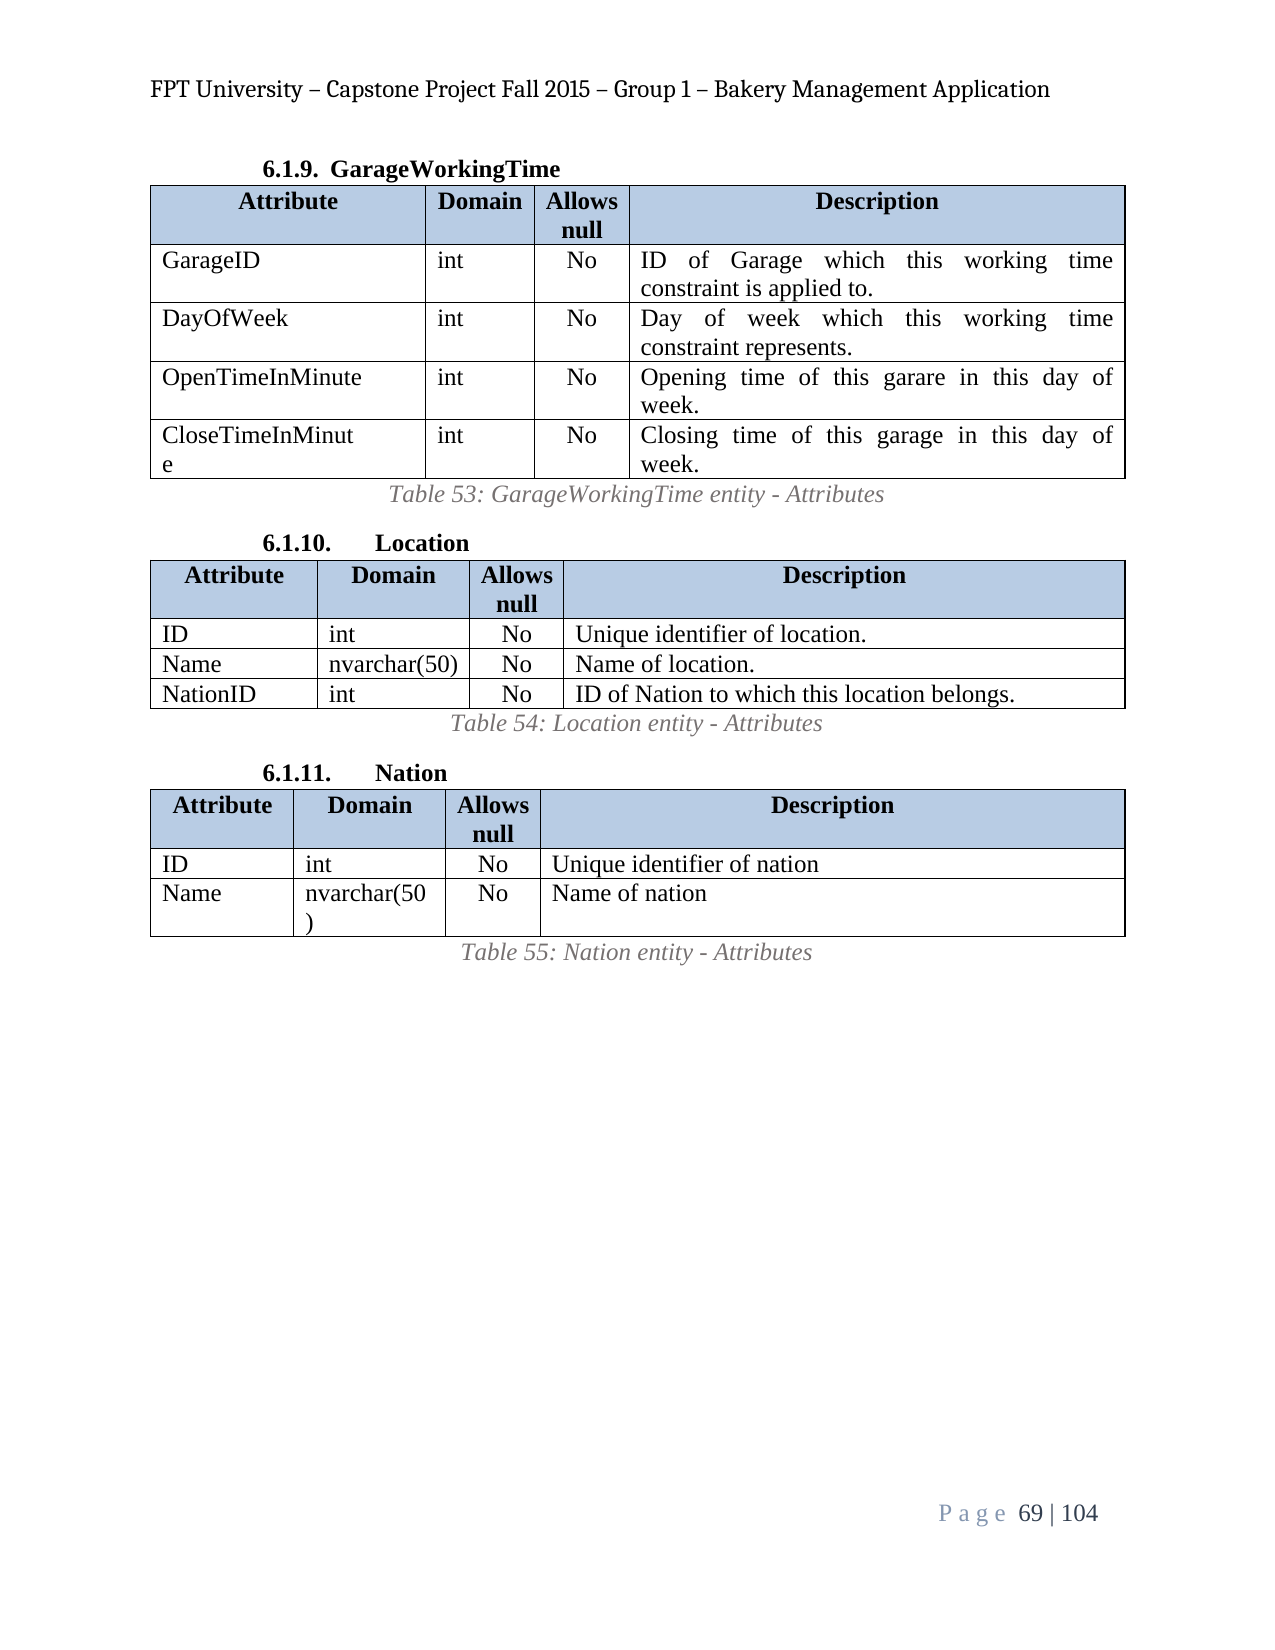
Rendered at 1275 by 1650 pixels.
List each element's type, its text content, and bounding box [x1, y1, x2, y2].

table_header Domain [294, 790, 445, 848]
table_cell GarageID [151, 245, 425, 302]
table_header Allows null [446, 790, 540, 848]
table_cell Opening time of this garare in this day of week. [630, 362, 1124, 419]
table_header Attribute [151, 561, 317, 618]
table_cell ID of Garage which this working time constraint is applied to. [630, 245, 1124, 302]
table_cell No [446, 879, 540, 936]
table_cell ID [151, 849, 293, 877]
table_cell No [470, 649, 563, 678]
table_cell NationID [151, 679, 317, 707]
subtitle Location [262, 528, 1125, 557]
table_cell int [318, 679, 469, 707]
table_cell No [535, 245, 629, 302]
subtitle Nation [262, 758, 1125, 787]
subtitle GarageWorkingTime [262, 154, 1125, 183]
table_cell nvarchar(50) [294, 879, 445, 936]
table_cell Name [151, 649, 317, 678]
table_cell int [318, 619, 469, 648]
table_header Domain [318, 561, 469, 618]
table_cell ID [151, 619, 317, 648]
table_cell Name [151, 879, 293, 936]
table_header Attribute [151, 790, 293, 848]
table_cell int [294, 849, 445, 877]
table_cell No [535, 303, 629, 361]
table_cell int [426, 245, 534, 302]
table_cell int [426, 362, 534, 419]
table_cell Unique identifier of location. [564, 619, 1124, 648]
table_header Description [630, 186, 1124, 244]
table_cell Name of location. [564, 649, 1124, 678]
table_header Allows null [470, 561, 563, 618]
table_cell OpenTimeInMinute [151, 362, 425, 419]
table_cell No [446, 849, 540, 877]
table_cell int [426, 303, 534, 361]
table_cell int [426, 420, 534, 478]
table_header Attribute [151, 186, 425, 244]
table_cell nvarchar(50) [318, 649, 469, 678]
table_header Description [541, 790, 1124, 848]
table_cell ID of Nation to which this location belongs. [564, 679, 1124, 707]
table_header Description [564, 561, 1124, 618]
table_cell Day of week which this working time constraint represents. [630, 303, 1124, 361]
table_cell DayOfWeek [151, 303, 425, 361]
table_cell Unique identifier of nation [541, 849, 1124, 877]
table_cell No [535, 362, 629, 419]
table_cell No [470, 679, 563, 707]
table_cell No [535, 420, 629, 478]
table_cell CloseTimeInMinute [151, 420, 425, 478]
table_cell No [470, 619, 563, 648]
table_cell Name of nation [541, 879, 1124, 936]
table_header Allows null [535, 186, 629, 244]
table_header Domain [426, 186, 534, 244]
table_cell Closing time of this garage in this day of week. [630, 420, 1124, 478]
